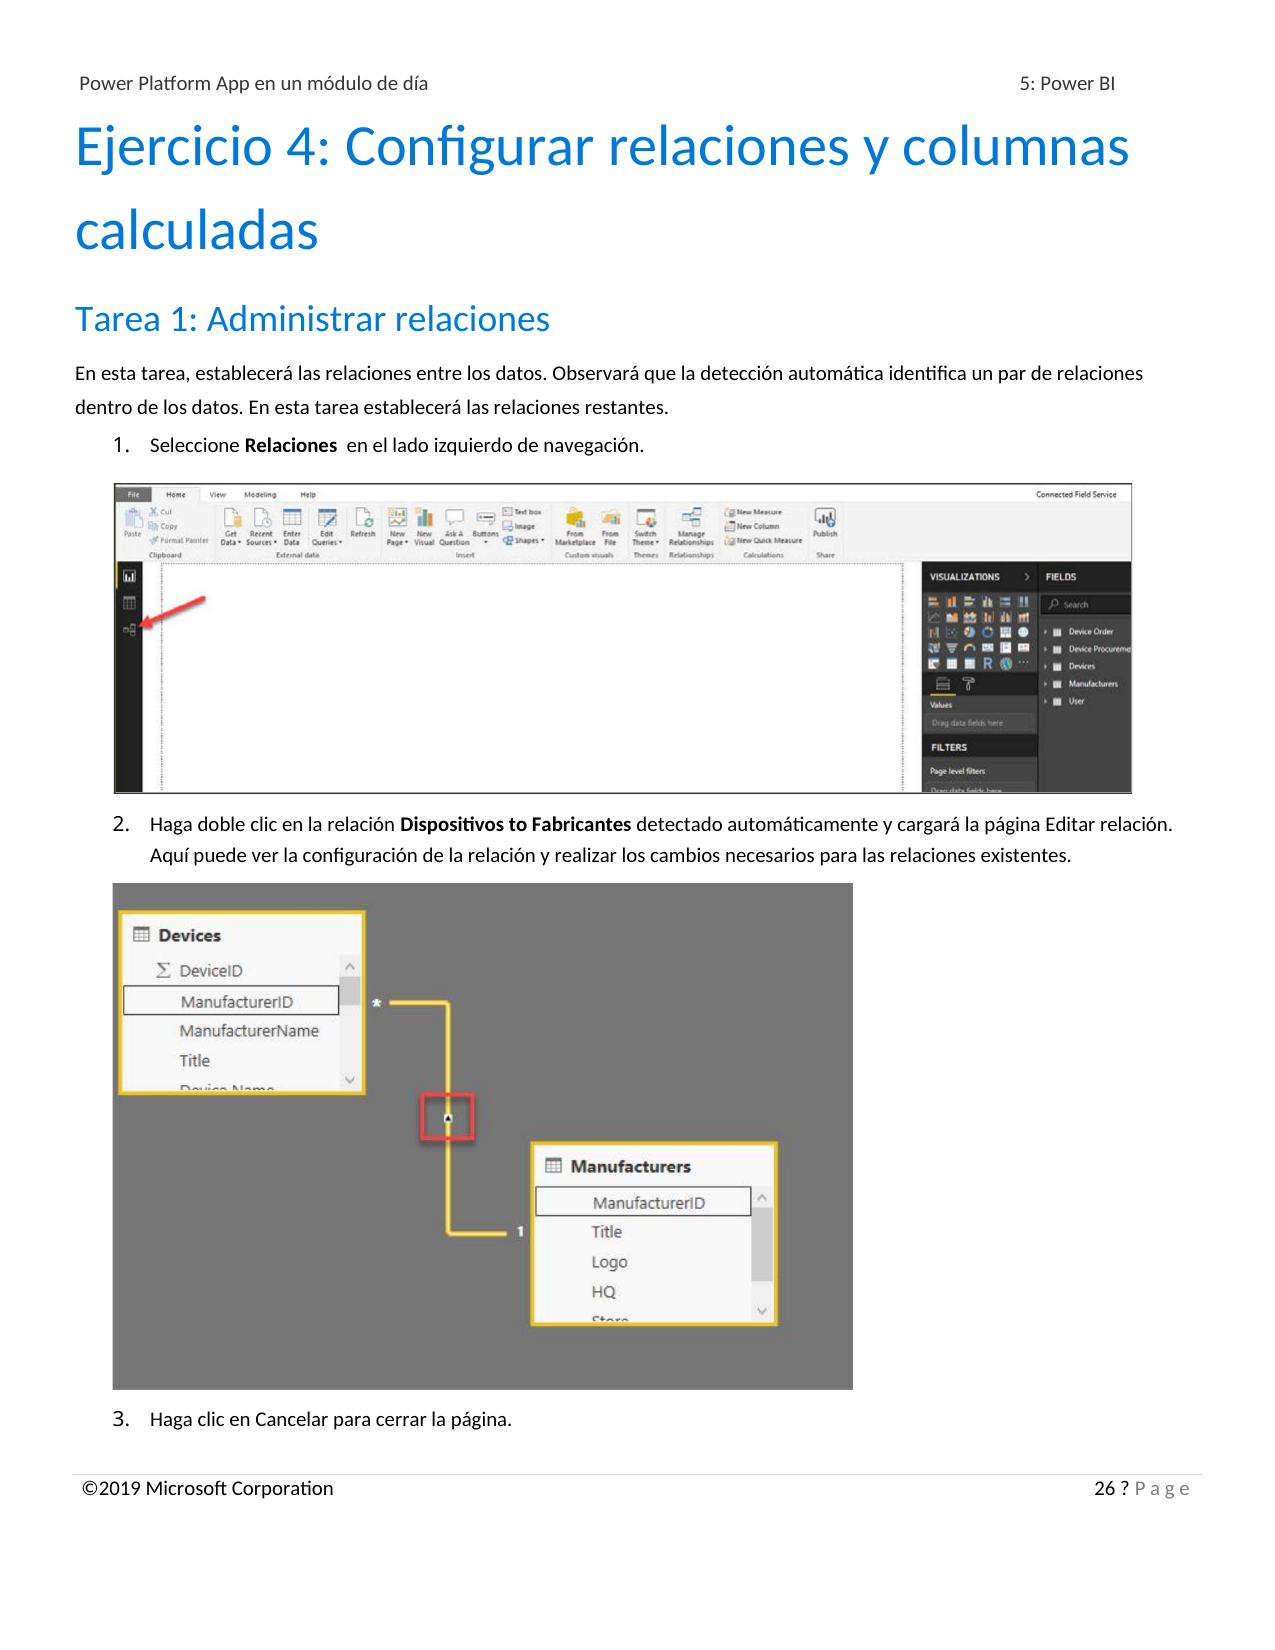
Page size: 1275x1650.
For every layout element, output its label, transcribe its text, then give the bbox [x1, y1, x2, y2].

list Seleccione Relaciones en el lado izquierdo de navegación. [112, 430, 1196, 459]
list Haga clic en Cancelar para cerrar la página. [112, 1404, 1196, 1432]
text ©2019 Microsoft Corporation 26 ? P a g e [81, 1475, 1196, 1500]
text Ejercicio 4: Configurar relaciones y columnas calculadas [75, 109, 1194, 264]
text Tarea 1: Administrar relaciones [75, 294, 1196, 340]
picture [113, 483, 1133, 794]
picture [112, 883, 853, 1390]
text En esta tarea, establecerá las relaciones entre los datos. Observará que la detección automática identifica un par de relaciones dentro de los datos. En esta tarea establecerá las relaciones restantes. [75, 361, 1150, 420]
text Power Platform App en un módulo de día 5: Power BI [79, 71, 1196, 96]
list Haga doble clic en la relación Dispositivos to Fabricantes detectado automáticamente y cargará la página Editar relación. Aquí puede ver la configuración de la relación y realizar los cambios necesarios para las relaciones existentes. [112, 809, 1181, 868]
